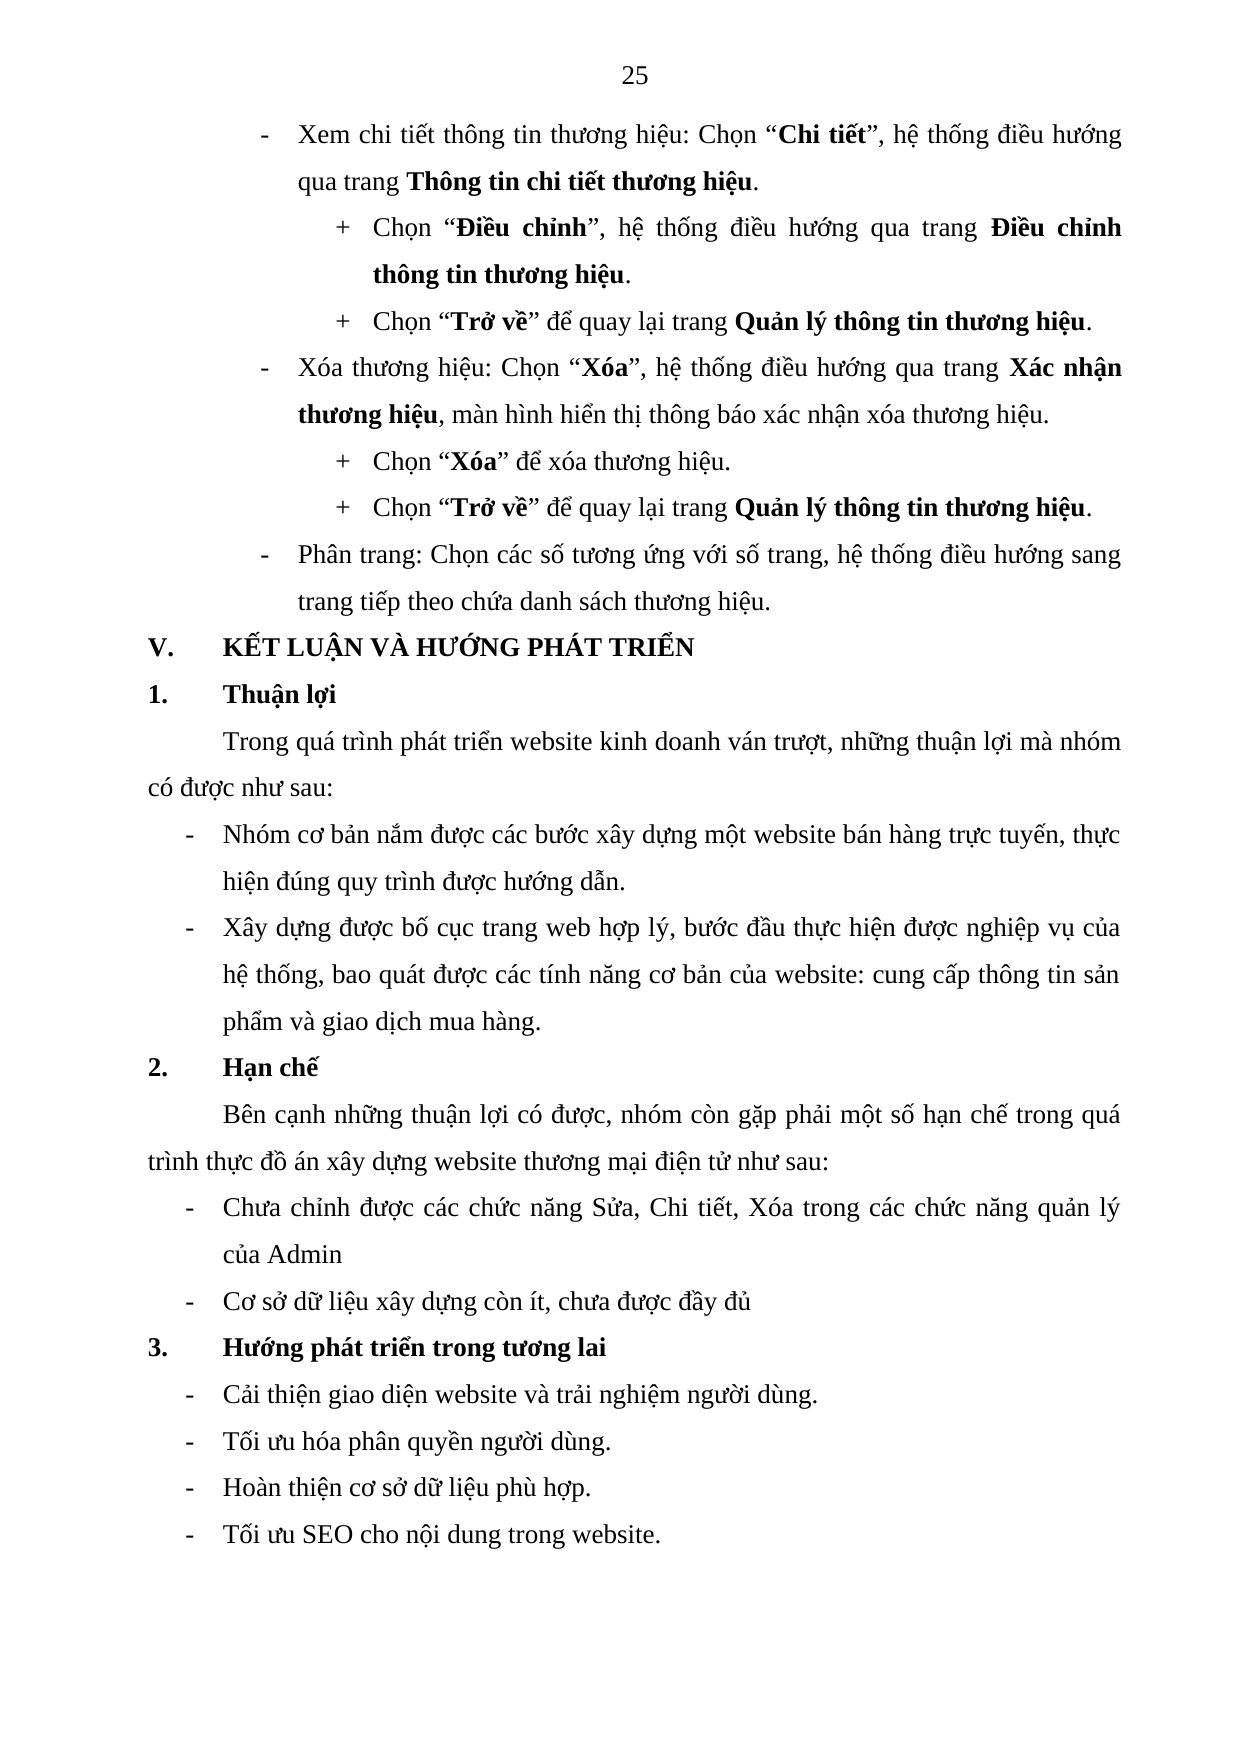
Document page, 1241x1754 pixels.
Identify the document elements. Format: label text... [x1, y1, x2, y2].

subtitle 1. Thuận lợi [148, 678, 1122, 709]
list Chọn “Trở về” để quay lại trang Quản lý thông tin thương hiệu. [335, 305, 1122, 336]
list Chọn “Trở về” để quay lại trang Quản lý thông tin thương hiệu. [335, 491, 1122, 523]
list Phân trang: Chọn các số tương ứng với số trang, hệ thống điều hướng sang trang tiếp theo chứa danh sách thương hiệu. [260, 538, 1122, 616]
list Tối ưu hóa phân quyền người dùng. [185, 1425, 1122, 1456]
list Xem chi tiết thông tin thương hiệu: Chọn “Chi tiết”, hệ thống điều hướng qua trang Thông tin chi tiết thương hiệu. [260, 118, 1122, 196]
subtitle 2. Hạn chế [148, 1051, 1122, 1083]
list Cải thiện giao diện website và trải nghiệm người dùng. [185, 1378, 1122, 1409]
list Hoàn thiện cơ sở dữ liệu phù hợp. [185, 1471, 1122, 1503]
list Nhóm cơ bản nắm được các bước xây dựng một website bán hàng trực tuyến, thực hiện đúng quy trình được hướng dẫn. [185, 818, 1122, 896]
list Chưa chỉnh được các chức năng Sửa, Chi tiết, Xóa trong các chức năng quản lý của Admin [185, 1191, 1122, 1269]
subtitle V. KẾT LUẬN VÀ HƯỚNG PHÁT TRIỂN [148, 631, 1122, 663]
list Xây dựng được bố cục trang web hợp lý, bước đầu thực hiện được nghiệp vụ của hệ thống, bao quát được các tính năng cơ bản của website: cung cấp thông tin sản phẩm và giao dịch mua hàng. [185, 911, 1122, 1036]
list Cơ sở dữ liệu xây dựng còn ít, chưa được đầy đủ [185, 1285, 1122, 1316]
text Trong quá trình phát triển website kinh doanh ván trượt, những thuận lợi mà nhóm có được như sau: [148, 725, 1122, 803]
list Xóa thương hiệu: Chọn “Xóa”, hệ thống điều hướng qua trang Xác nhận thương hiệu, màn hình hiển thị thông báo xác nhận xóa thương hiệu. [260, 351, 1122, 429]
text Bên cạnh những thuận lợi có được, nhóm còn gặp phải một số hạn chế trong quá trình thực đồ án xây dựng website thương mại điện tử như sau: [148, 1098, 1122, 1176]
list Tối ưu SEO cho nội dung trong website. [185, 1518, 1122, 1549]
list Chọn “Điều chỉnh”, hệ thống điều hướng qua trang Điều chỉnh thông tin thương hiệu. [335, 211, 1122, 289]
list Chọn “Xóa” để xóa thương hiệu. [335, 445, 1122, 476]
subtitle 3. Hướng phát triển trong tương lai [148, 1331, 1122, 1363]
